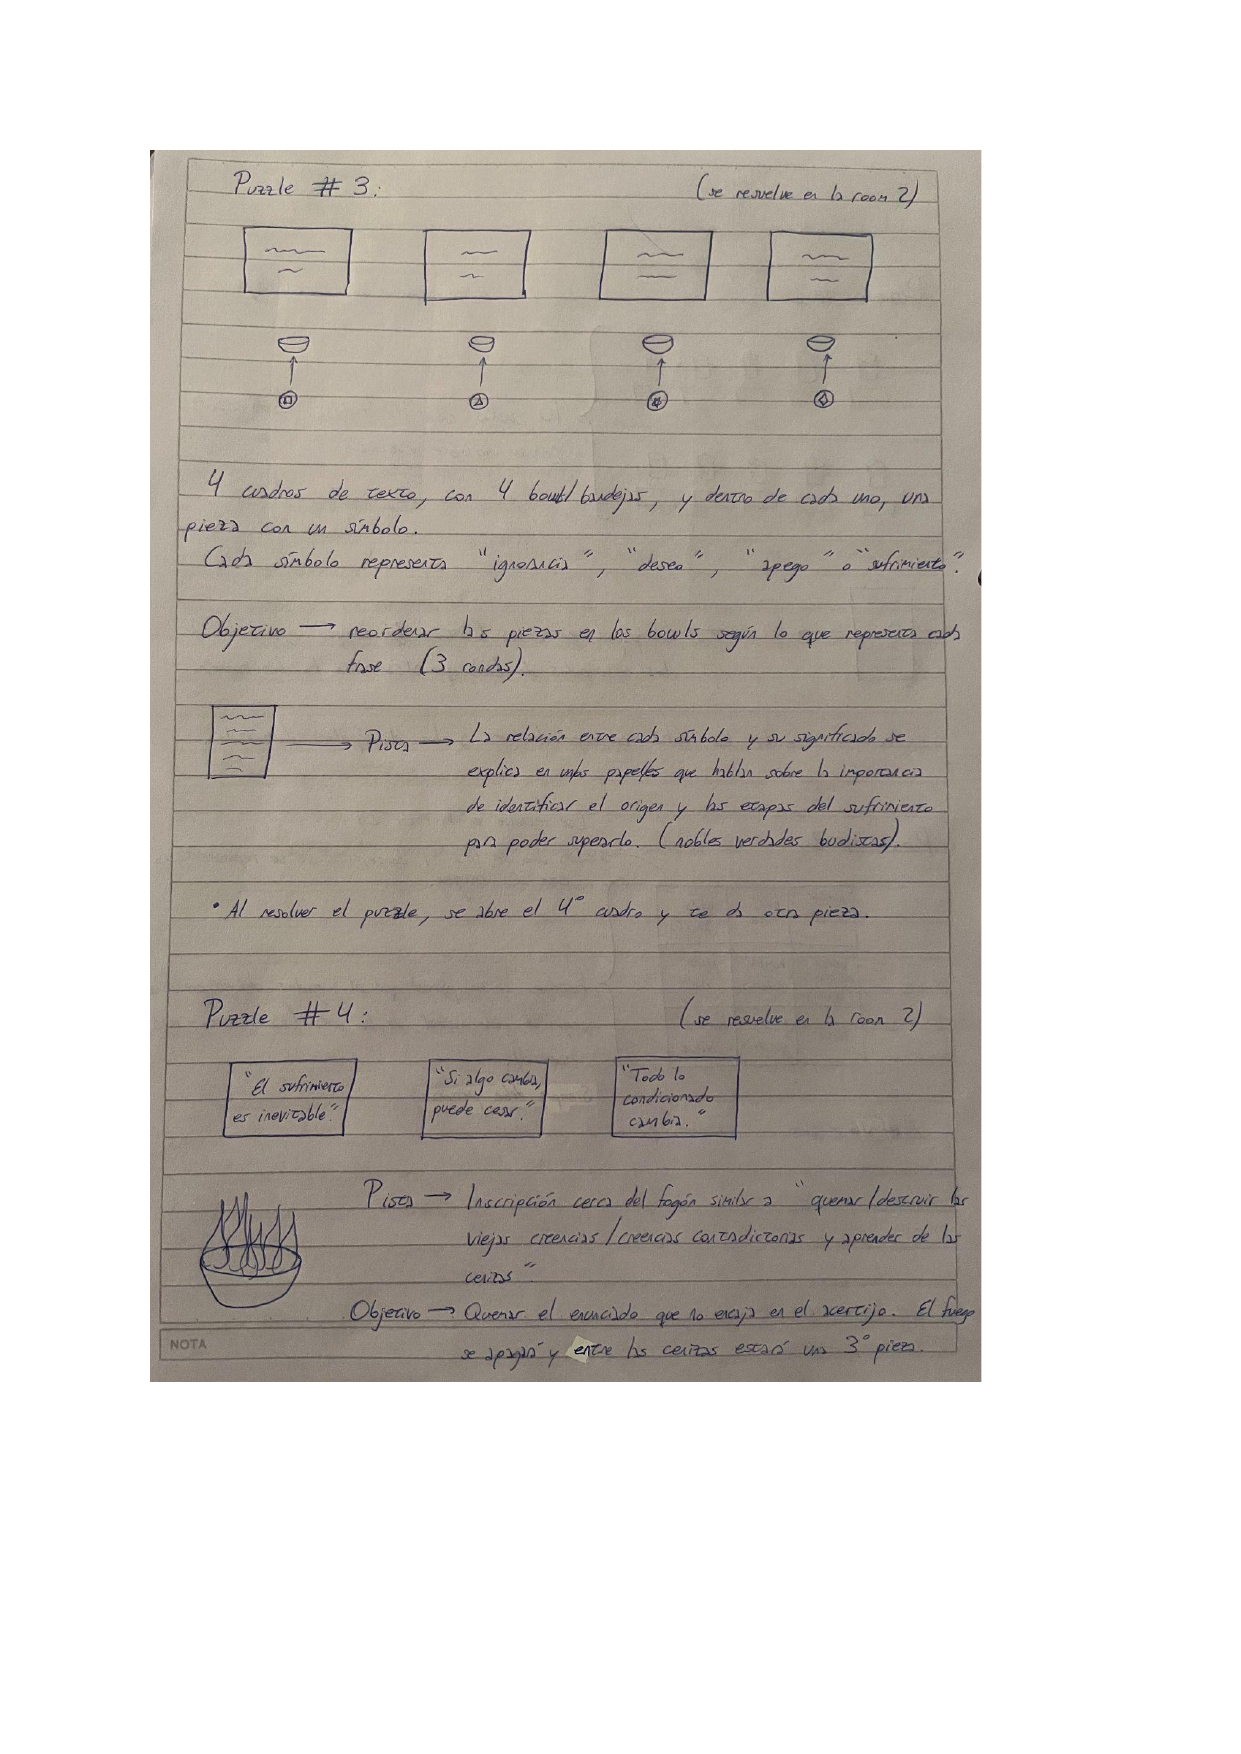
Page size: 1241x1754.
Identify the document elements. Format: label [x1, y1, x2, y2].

picture [150, 150, 982, 1382]
